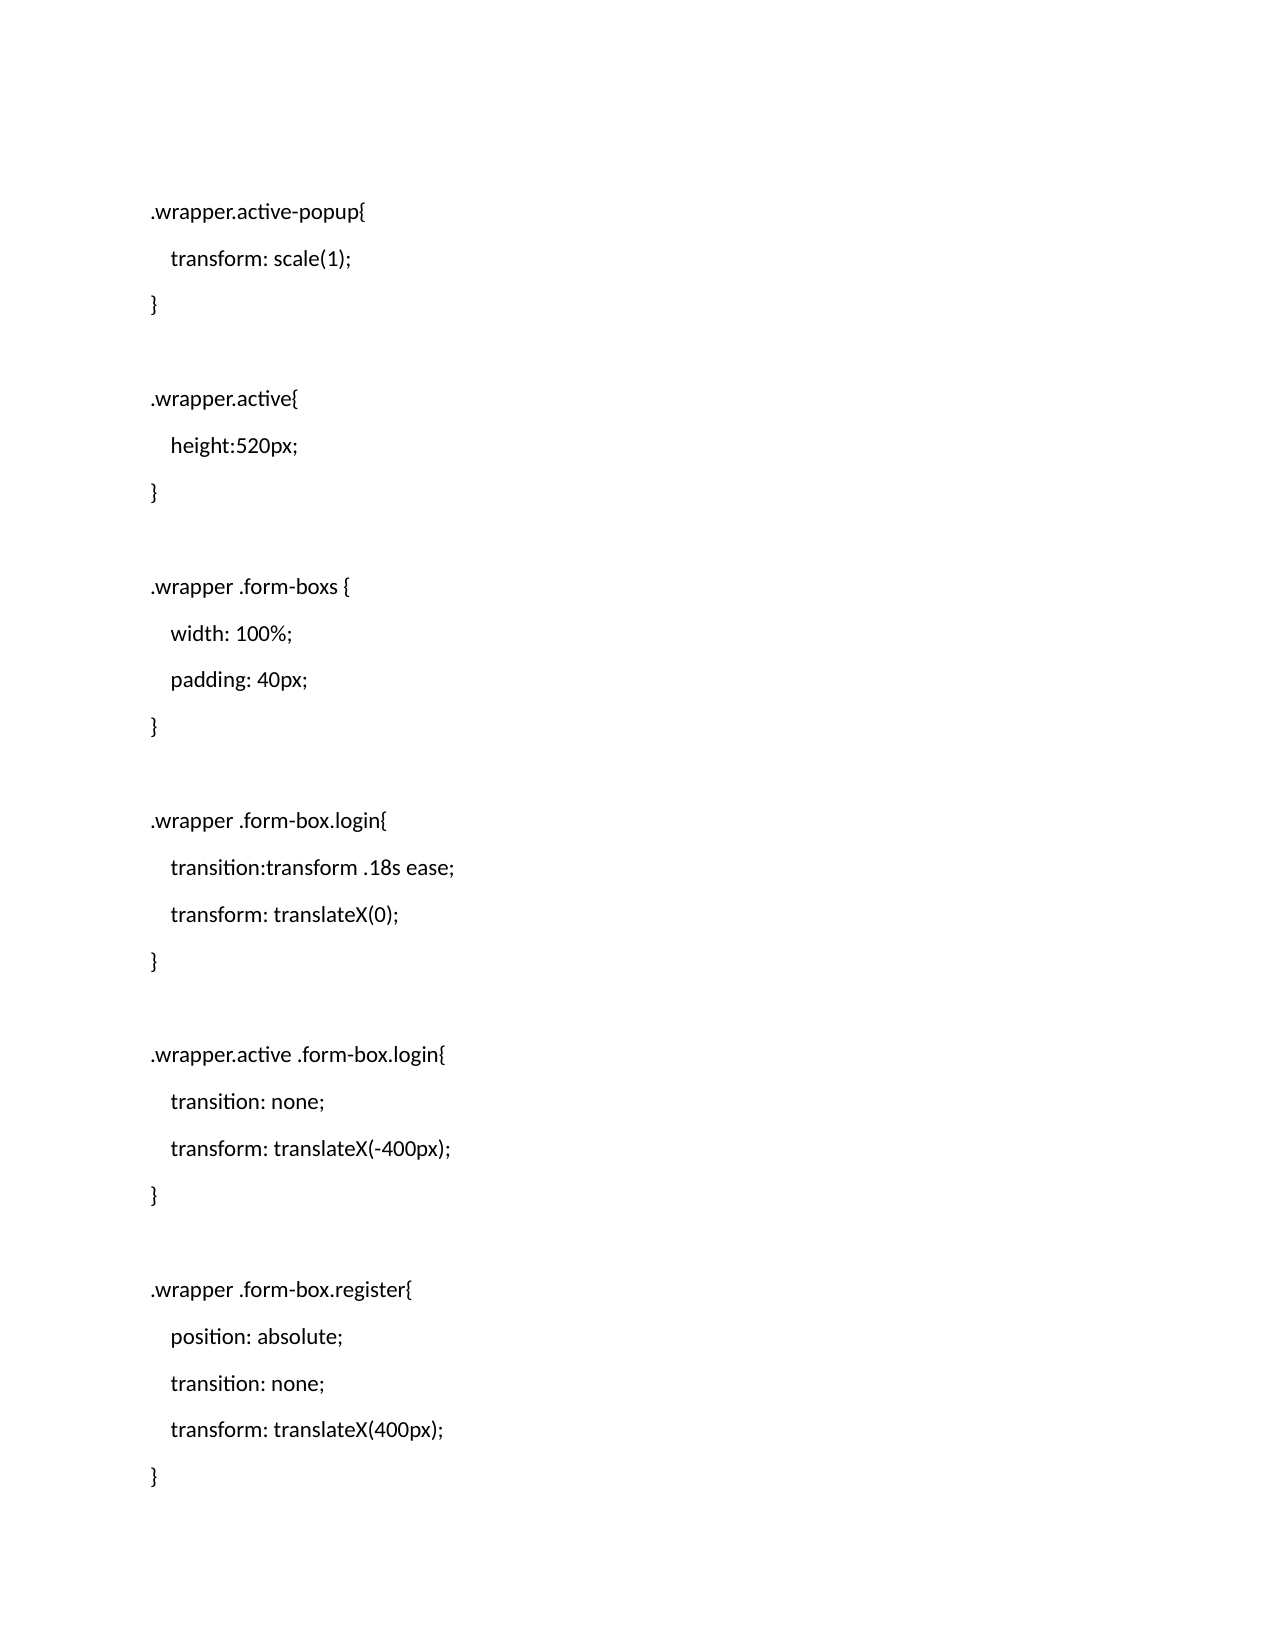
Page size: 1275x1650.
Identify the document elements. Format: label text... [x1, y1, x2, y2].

text transform: scale(1); [150, 244, 1125, 272]
text .wrapper .form-boxs { [150, 572, 1125, 600]
text transform: translateX(0); [150, 900, 1125, 928]
text transform: translateX(400px); [150, 1416, 1125, 1444]
text .wrapper.active-popup{ [150, 197, 1125, 225]
text } [150, 712, 1125, 741]
text width: 100%; [150, 619, 1125, 647]
text position: absolute; [150, 1322, 1125, 1350]
text height:520px; [150, 431, 1125, 459]
text transform: translateX(-400px); [150, 1134, 1125, 1162]
text transition: none; [150, 1087, 1125, 1116]
text .wrapper.active .form-box.login{ [150, 1041, 1125, 1069]
text } [150, 1181, 1125, 1209]
text transition: none; [150, 1369, 1125, 1397]
text .wrapper.active{ [150, 384, 1125, 412]
text } [150, 291, 1125, 319]
text } [150, 1462, 1125, 1491]
text padding: 40px; [150, 666, 1125, 694]
text .wrapper .form-box.register{ [150, 1275, 1125, 1303]
text } [150, 478, 1125, 506]
text transition:transform .18s ease; [150, 853, 1125, 881]
text } [150, 947, 1125, 975]
text .wrapper .form-box.login{ [150, 806, 1125, 834]
